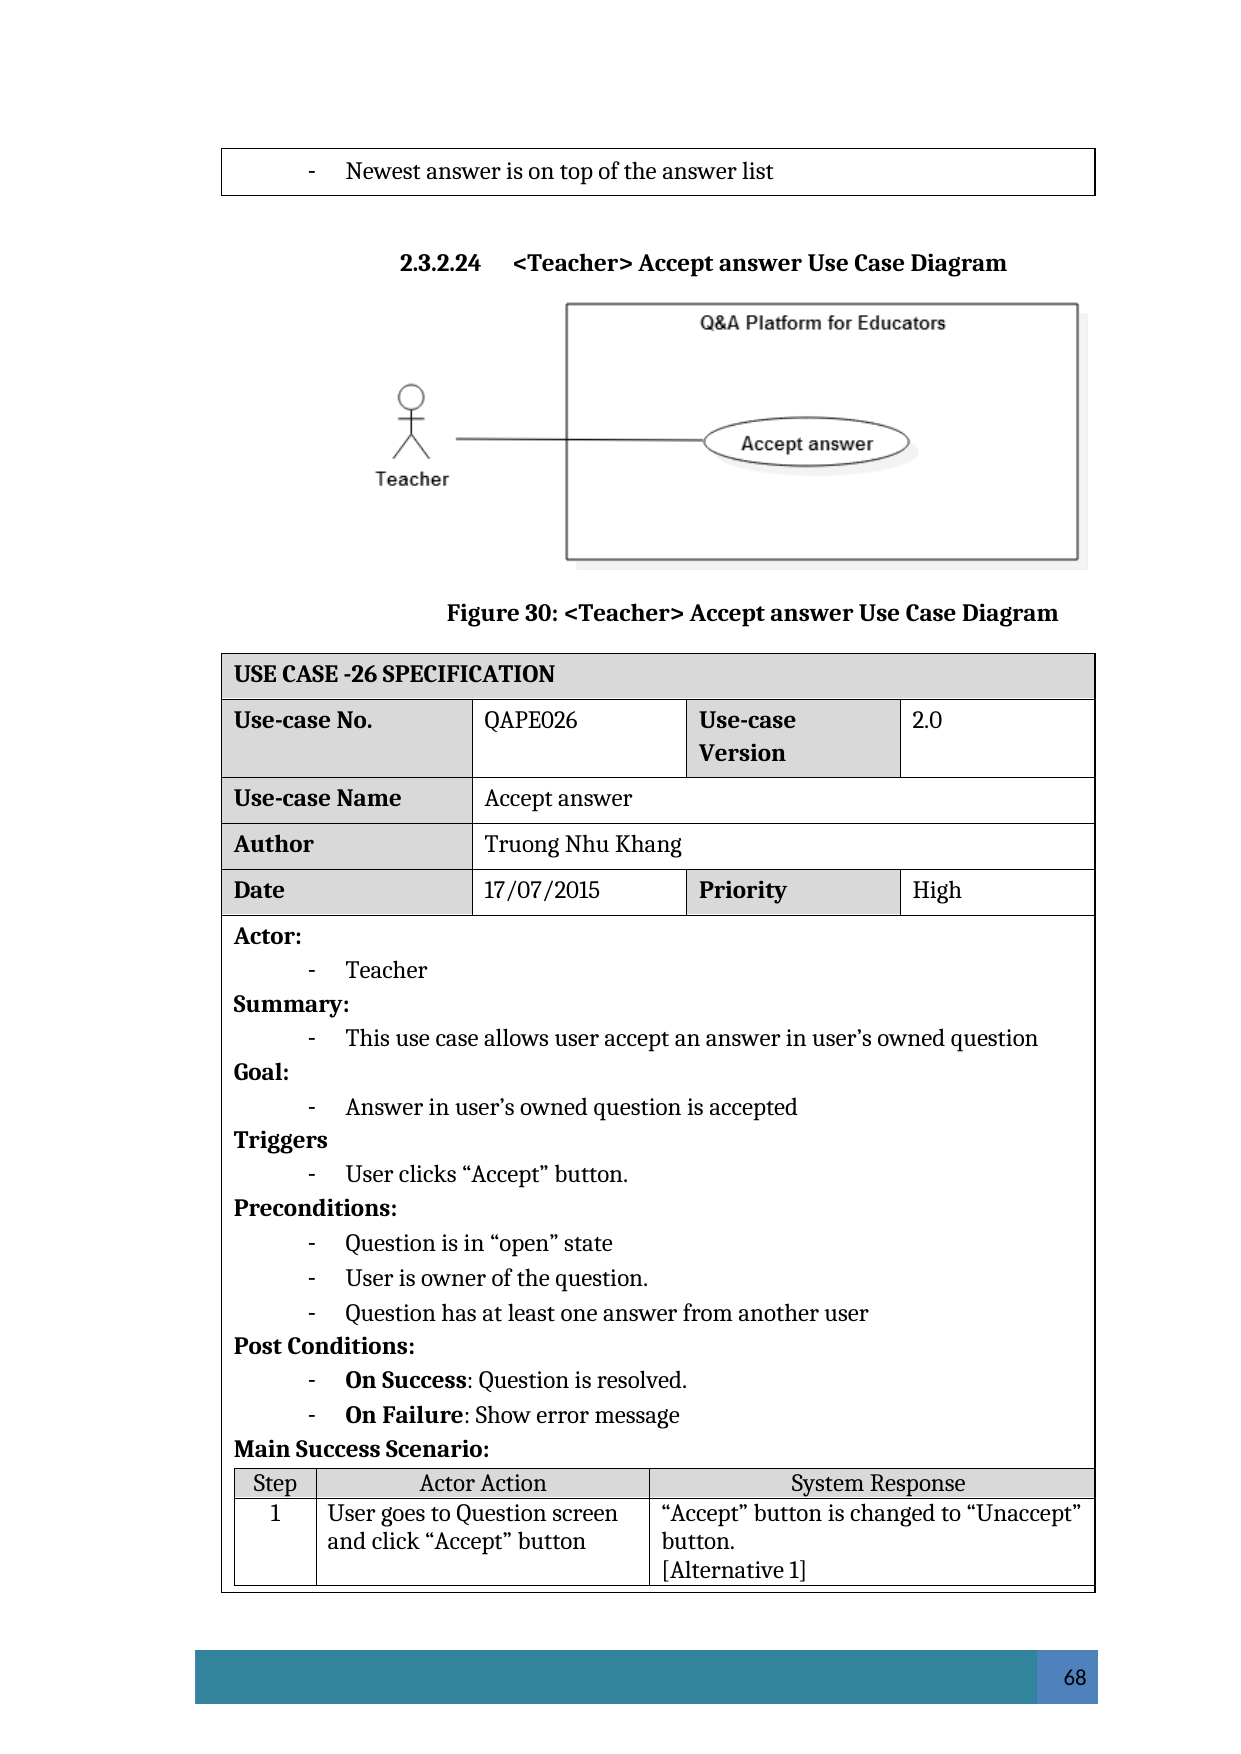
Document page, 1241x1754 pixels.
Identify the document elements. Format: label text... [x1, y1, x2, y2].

table_cell Date [222, 870, 472, 914]
subtitle <Teacher> Accept answer Use Case Diagram [400, 249, 1122, 278]
table_cell Use-case No. [222, 700, 472, 777]
picture [354, 290, 1092, 574]
table_cell 17/07/2015 [473, 870, 686, 914]
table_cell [222, 916, 1094, 1592]
table_cell Truong Nhu Khang [473, 824, 1094, 869]
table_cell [222, 149, 1094, 195]
table_cell Use-case Version [687, 700, 900, 777]
table_header USE CASE -26 SPECIFICATION [222, 654, 1094, 698]
table_cell Priority [687, 870, 900, 914]
table_cell QAPE026 [473, 700, 686, 777]
text Figure 30: <Teacher> Accept answer Use Case Diagram [372, 599, 1122, 628]
table_cell High [901, 870, 1094, 914]
table_cell 2.0 [901, 700, 1094, 777]
table_cell Author [222, 824, 472, 869]
table_cell Accept answer [473, 778, 1094, 823]
table_cell Use-case Name [222, 778, 472, 823]
